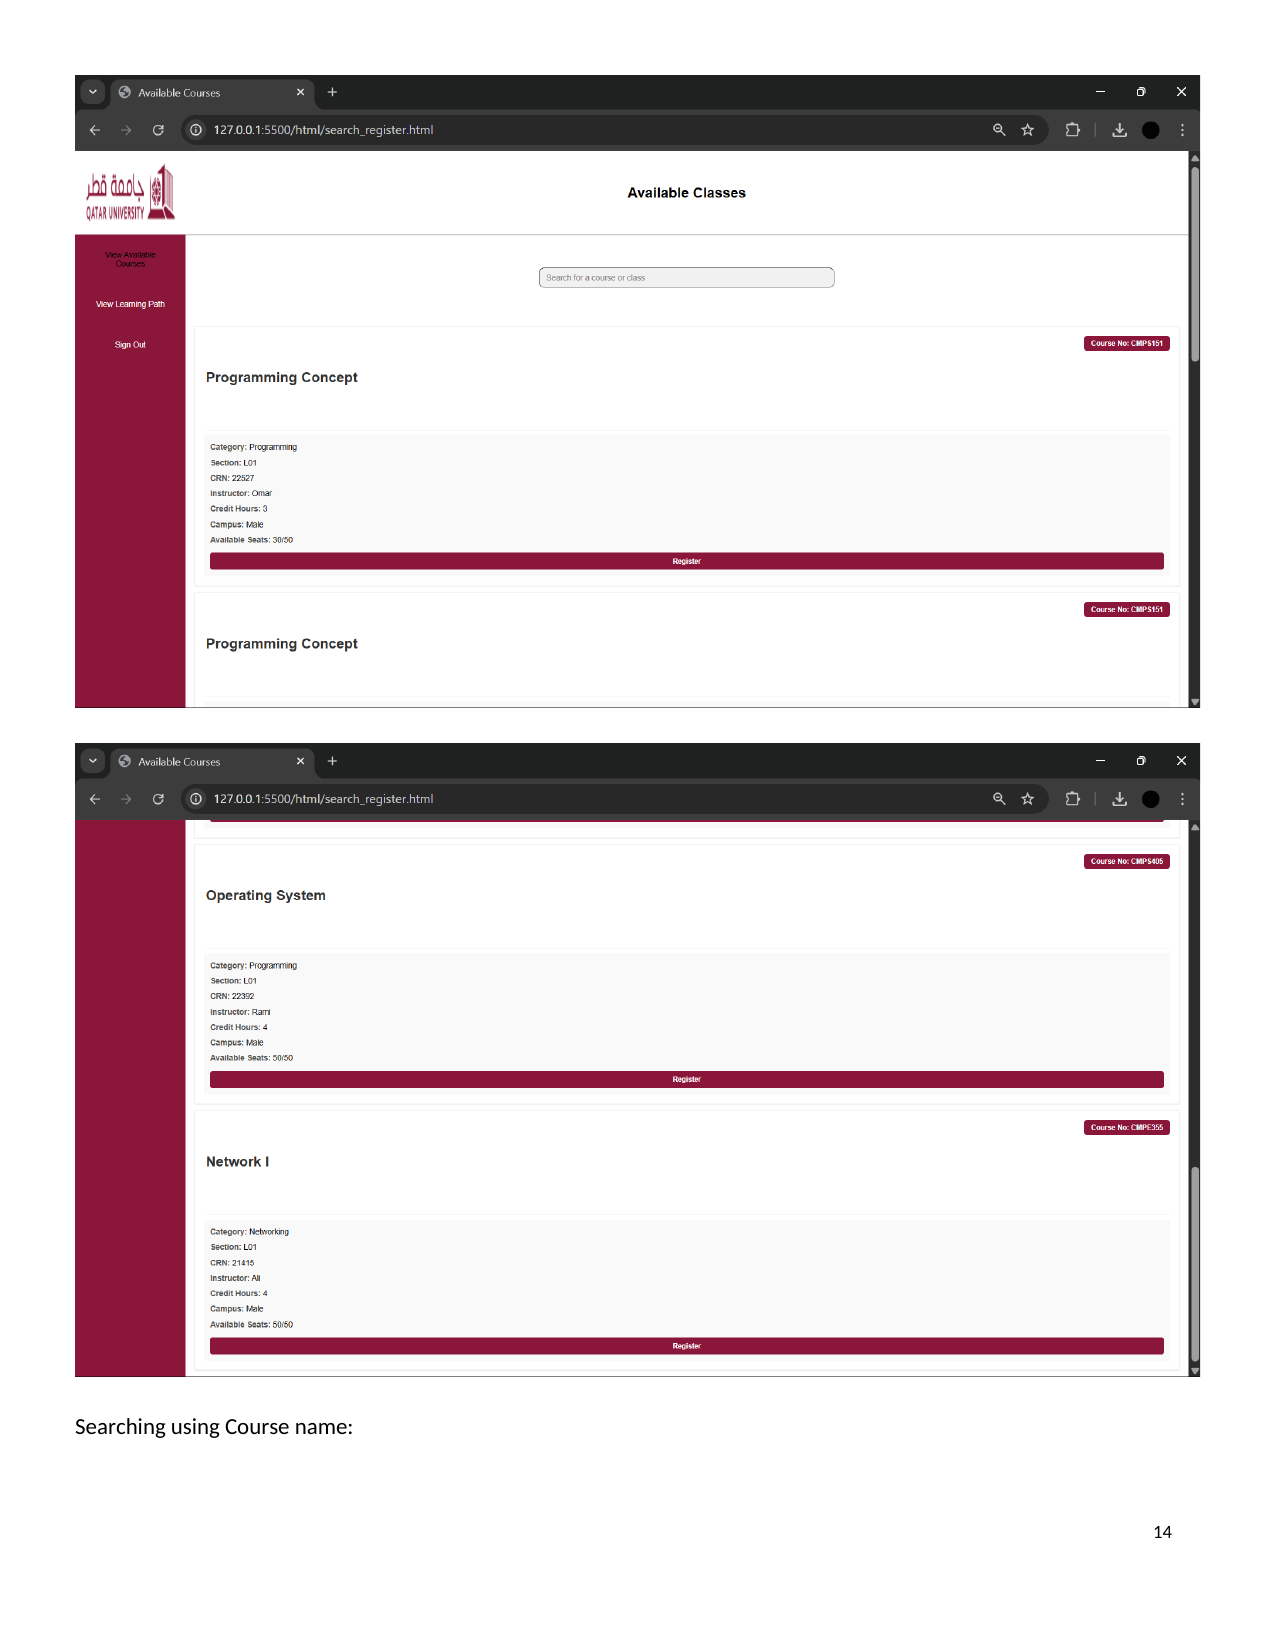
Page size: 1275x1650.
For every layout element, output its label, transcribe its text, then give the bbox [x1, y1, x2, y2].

picture [75, 743, 1200, 1377]
text Searching using Course name: [75, 1412, 1173, 1440]
picture [75, 75, 1200, 708]
